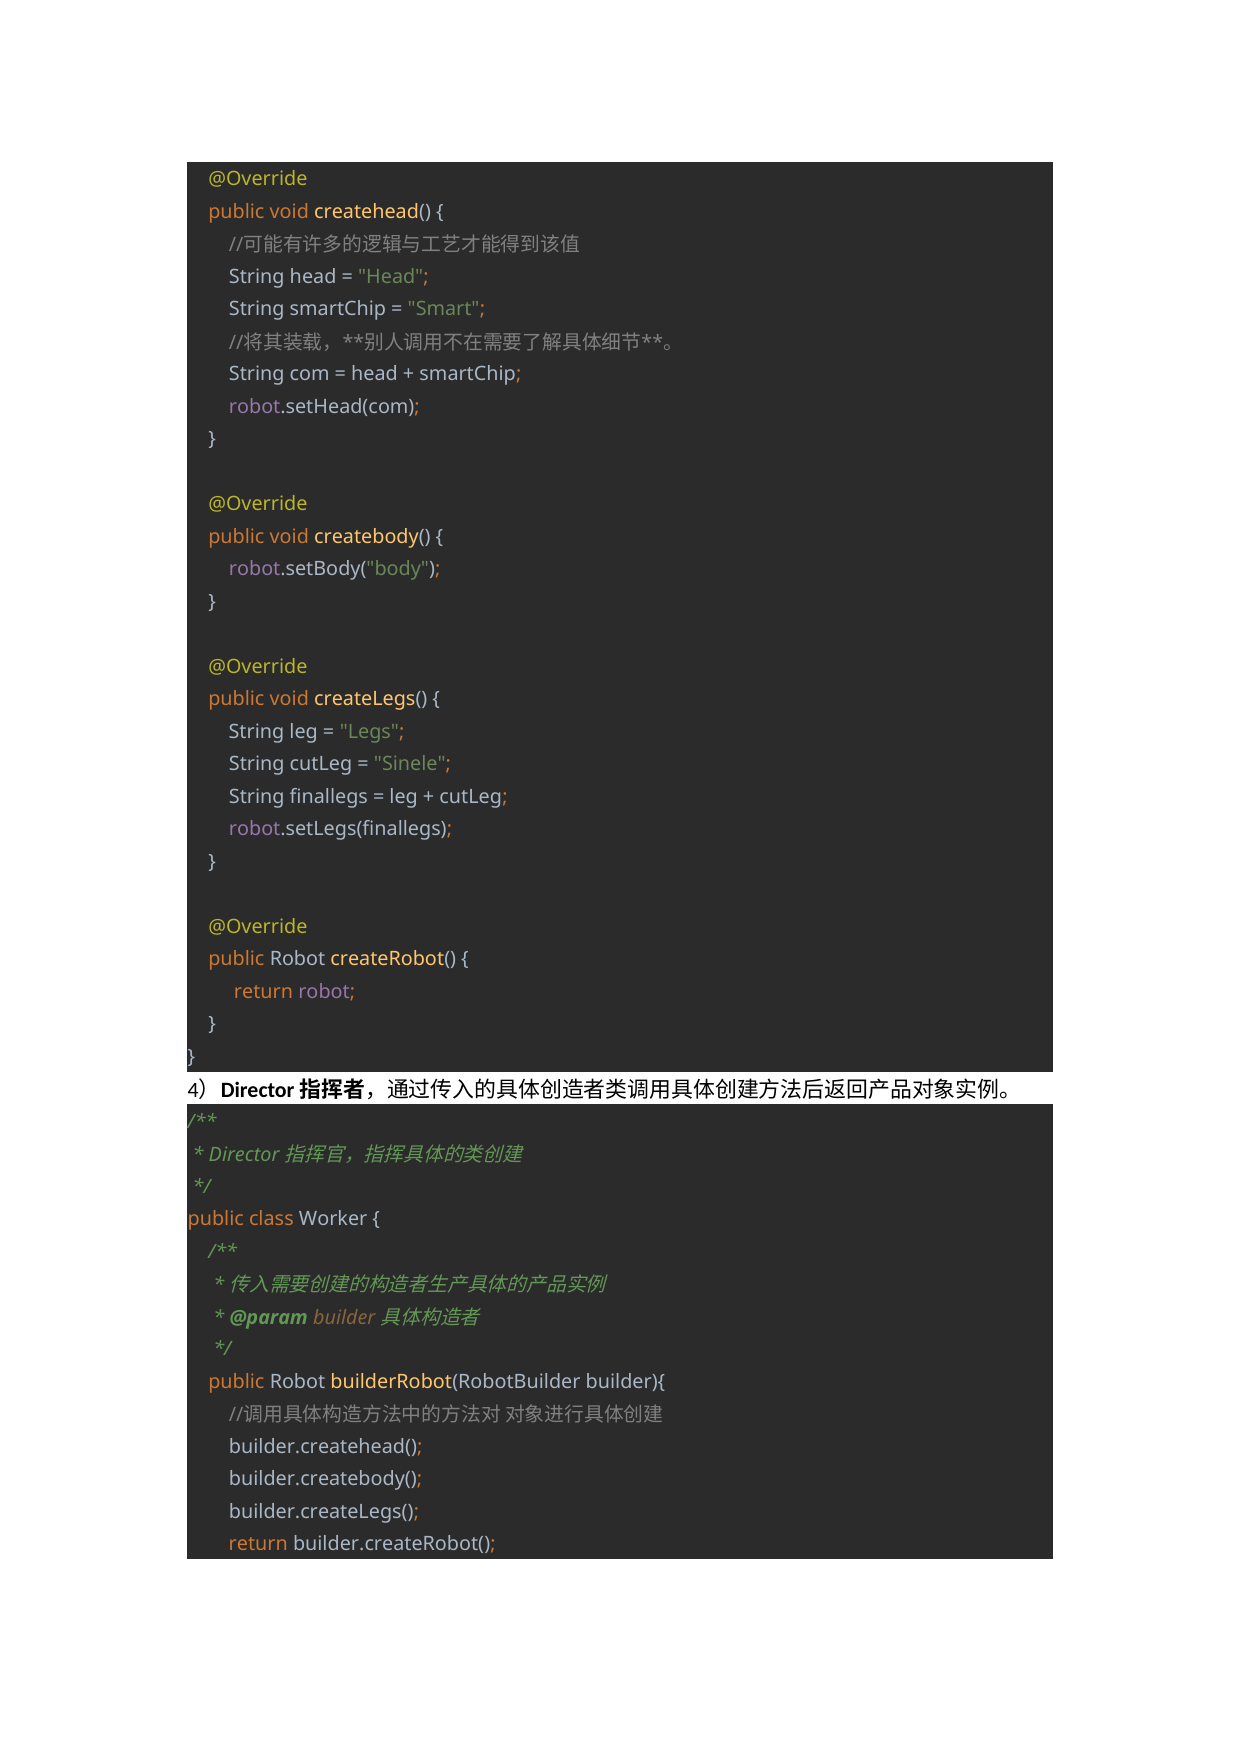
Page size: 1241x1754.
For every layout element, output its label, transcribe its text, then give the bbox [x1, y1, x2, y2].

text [187, 1104, 1053, 1559]
text 4）Director 指挥者，通过传入的具体创造者类调用具体创建方法后返回产品对象实例。 [187, 1072, 1053, 1104]
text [187, 162, 1053, 1072]
